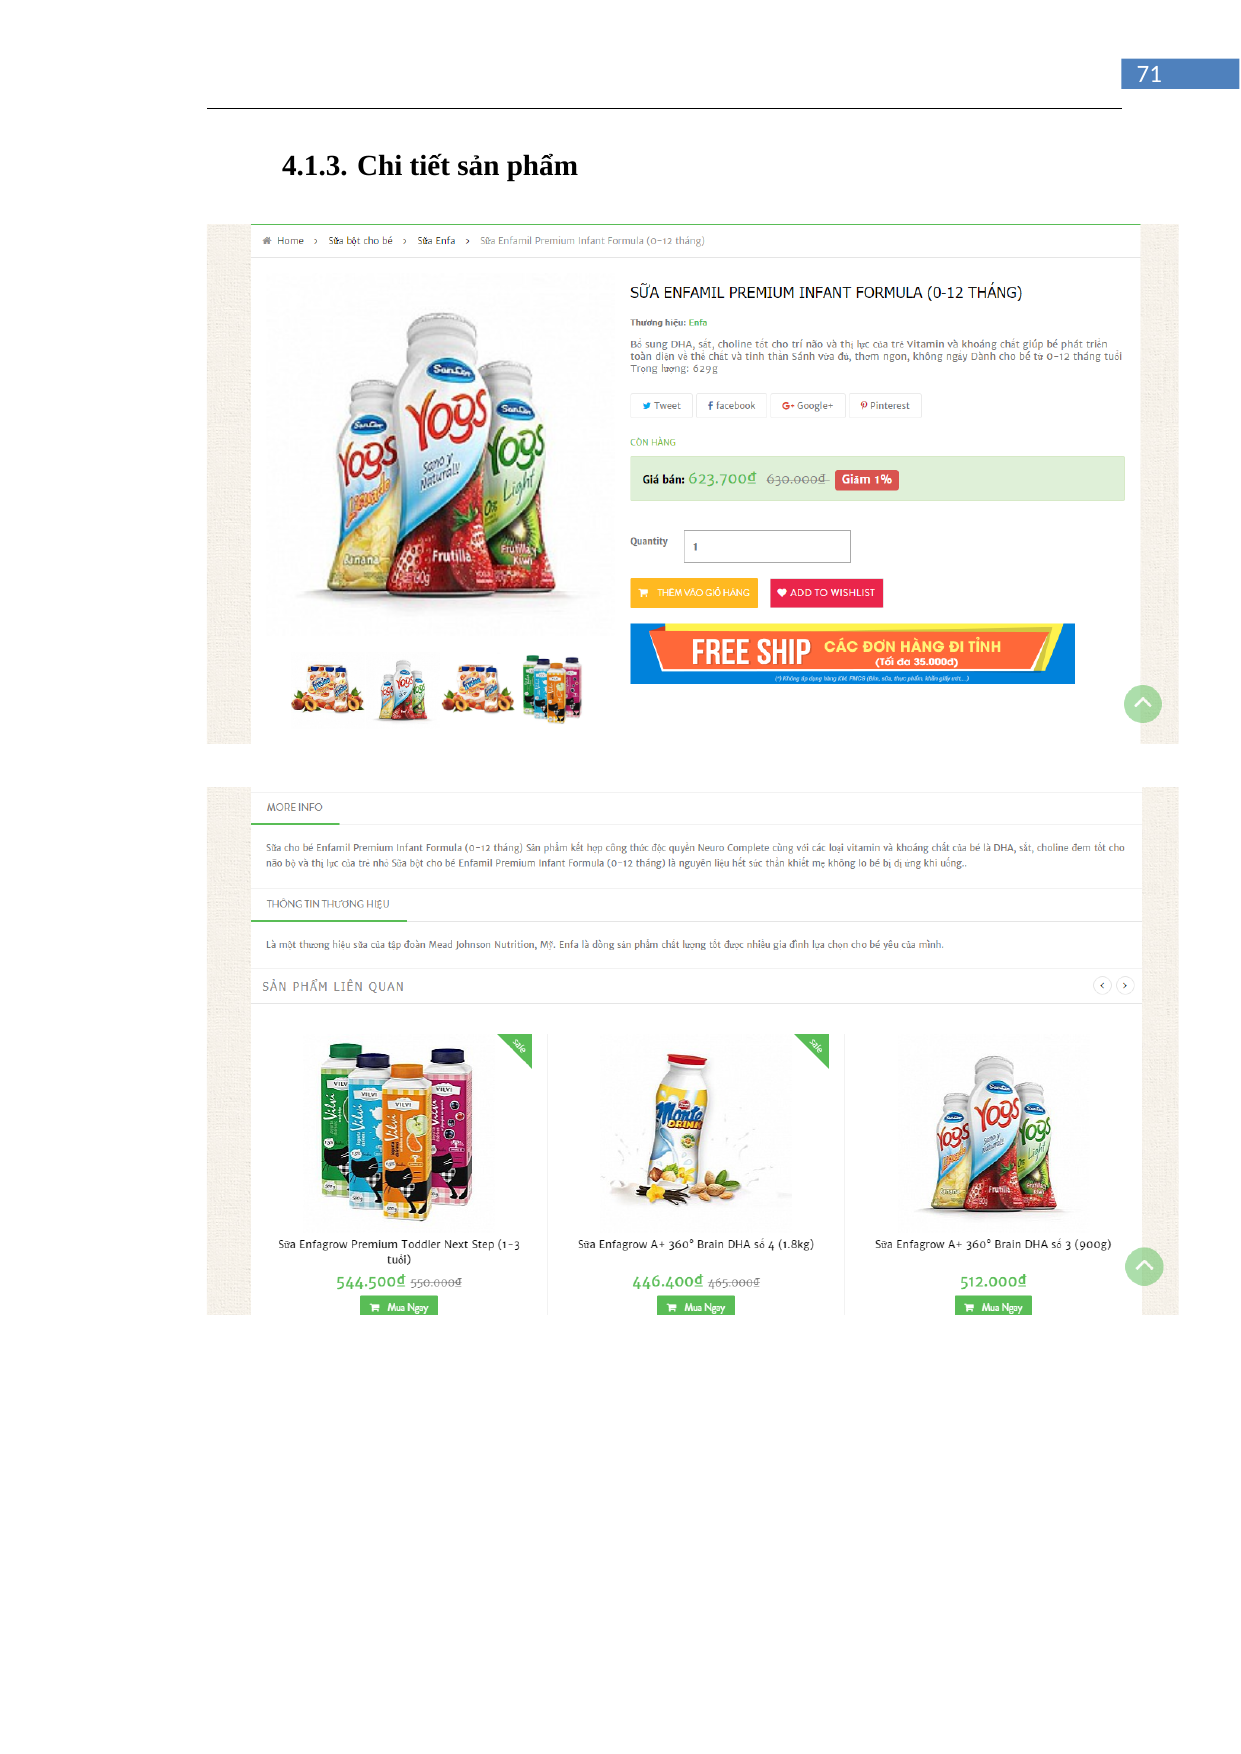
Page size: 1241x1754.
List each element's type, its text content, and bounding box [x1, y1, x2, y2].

list Chi tiết sản phẩm [282, 148, 1122, 181]
picture [206, 787, 1179, 1315]
picture [206, 224, 1179, 744]
